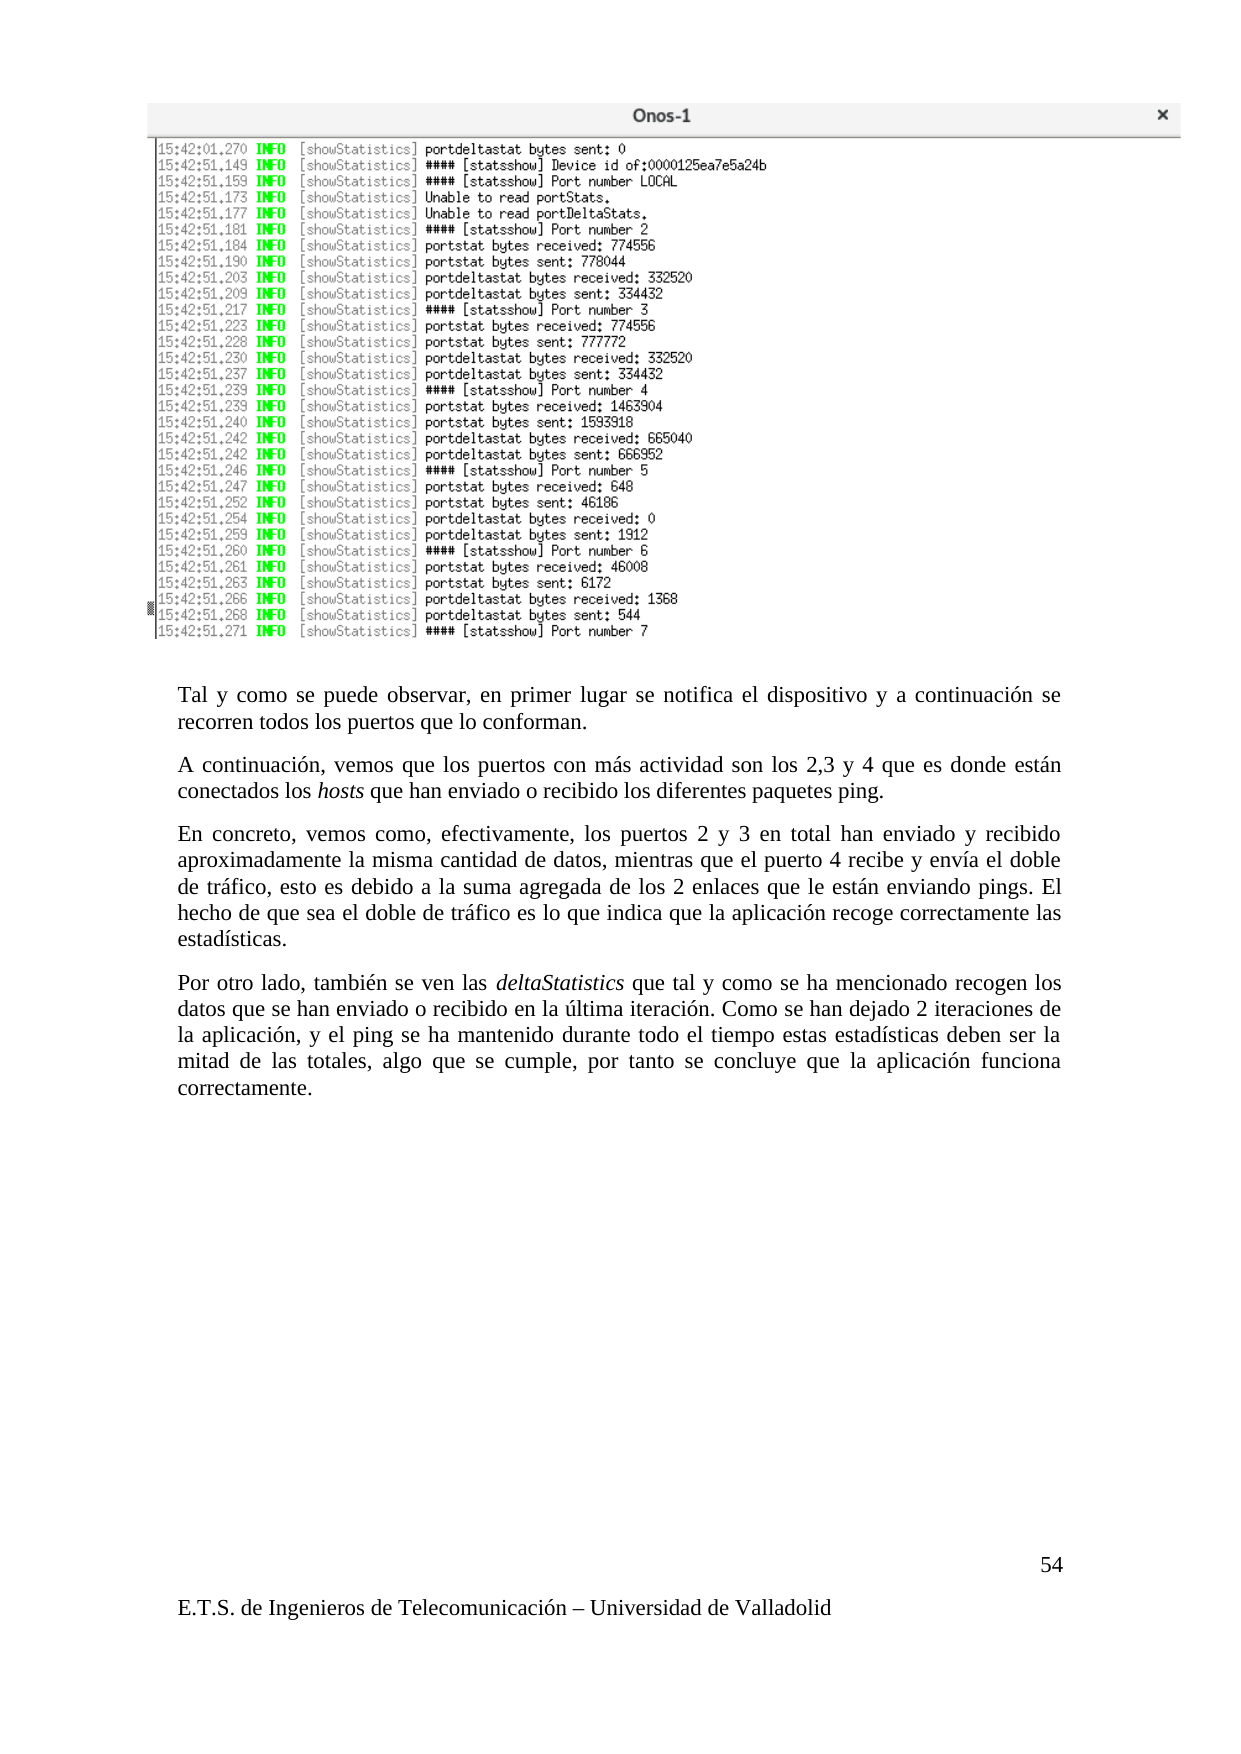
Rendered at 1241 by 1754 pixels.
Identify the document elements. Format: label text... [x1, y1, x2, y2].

text Tal y como se puede observar, en primer lugar se notifica el dispositivo y a continuación se recorren todos los puertos que lo conforman. [177, 681, 1063, 734]
text En concreto, vemos como, efectivamente, los puertos 2 y 3 en total han enviado y recibido aproximadamente la misma cantidad de datos, mientras que el puerto 4 recibe y envía el doble de tráfico, esto es debido a la suma agregada de los 2 enlaces que le están enviando pings. El hecho de que sea el doble de tráfico es lo que indica que la aplicación recoge correctamente las estadísticas. [177, 820, 1063, 952]
picture [147, 103, 1181, 639]
text A continuación, vemos que los puertos con más actividad son los 2,3 y 4 que es donde están conectados los hosts que han enviado o recibido los diferentes paquetes ping. [177, 751, 1063, 803]
text Por otro lado, también se ven las deltaStatistics que tal y como se ha mencionado recogen los datos que se han enviado o recibido en la última iteración. Como se han dejado 2 iteraciones de la aplicación, y el ping se ha mantenido durante todo el tiempo estas estadísticas deben ser la mitad de las totales, algo que se cumple, por tanto se concluye que la aplicación funciona correctamente. [177, 968, 1063, 1100]
